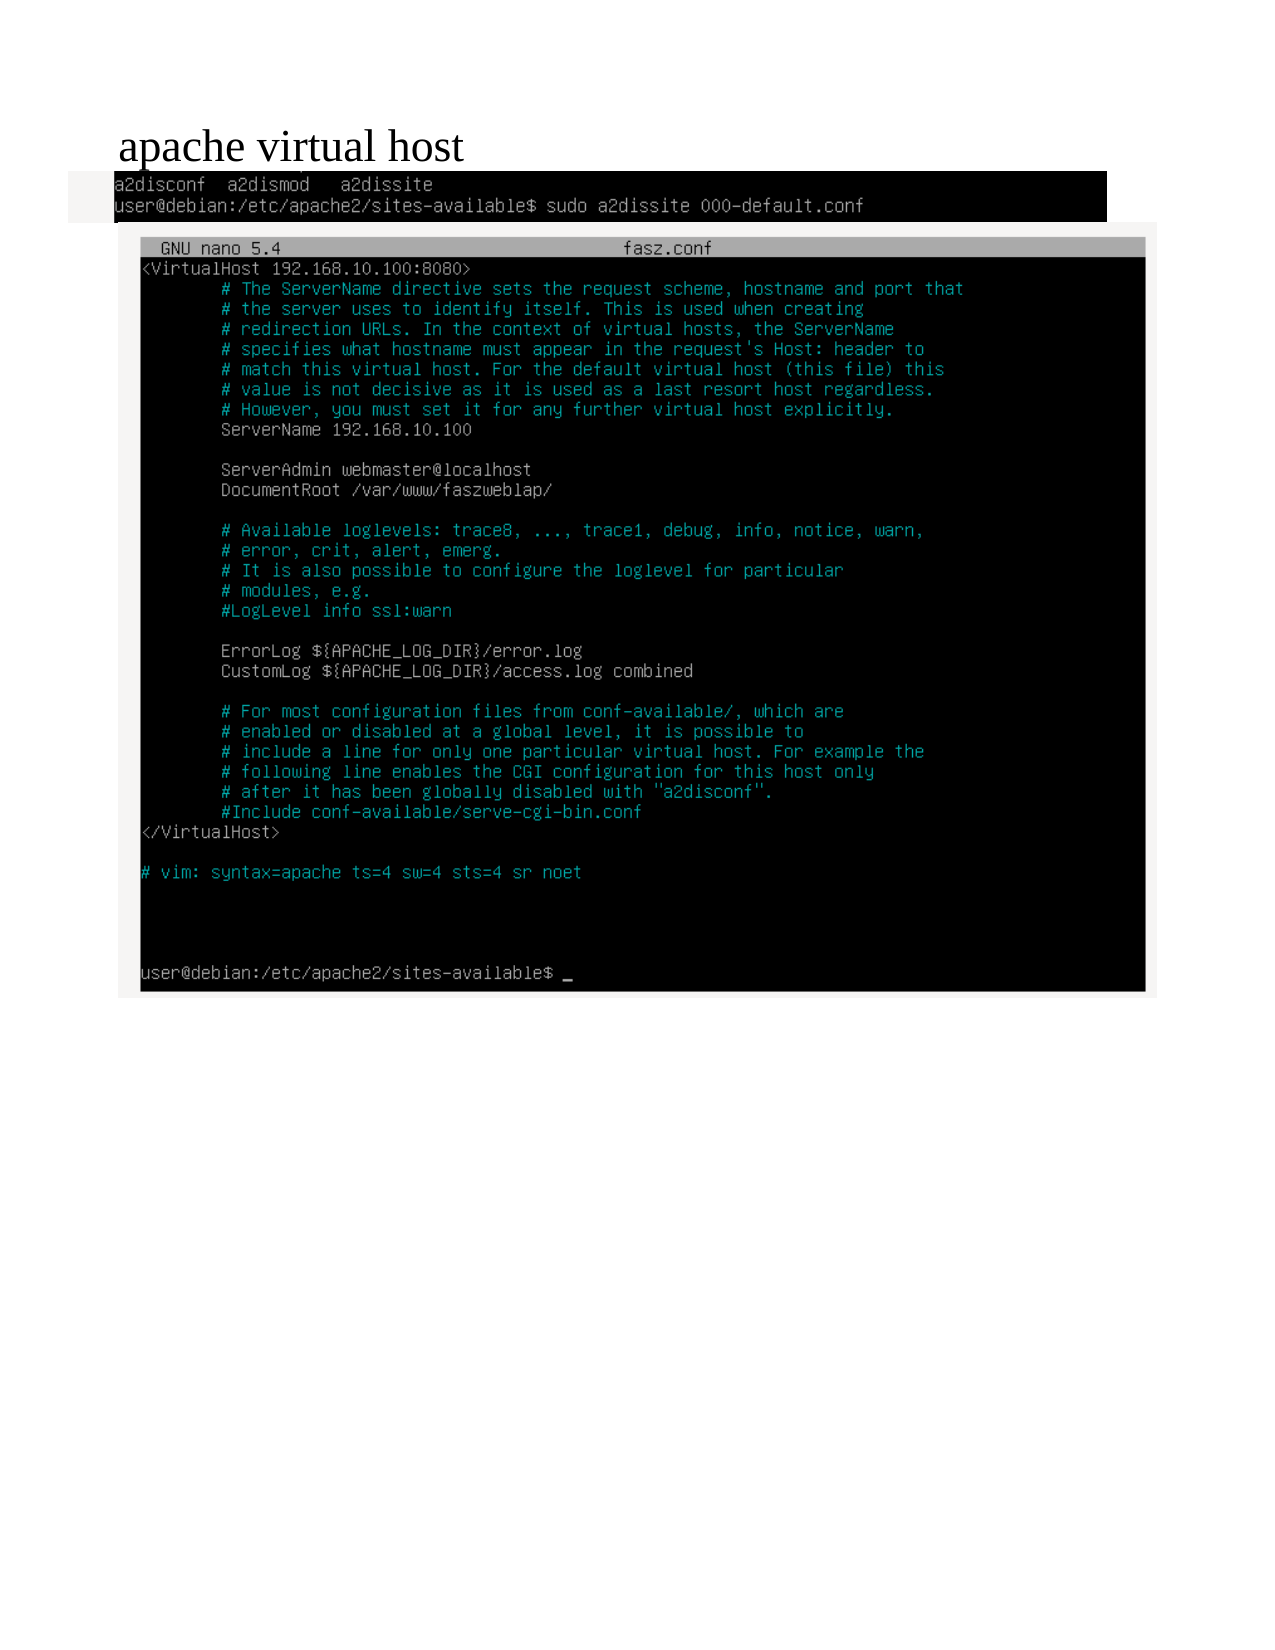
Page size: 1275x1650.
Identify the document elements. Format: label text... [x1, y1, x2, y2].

text apache virtual host [118, 118, 1157, 171]
picture [68, 171, 1157, 998]
